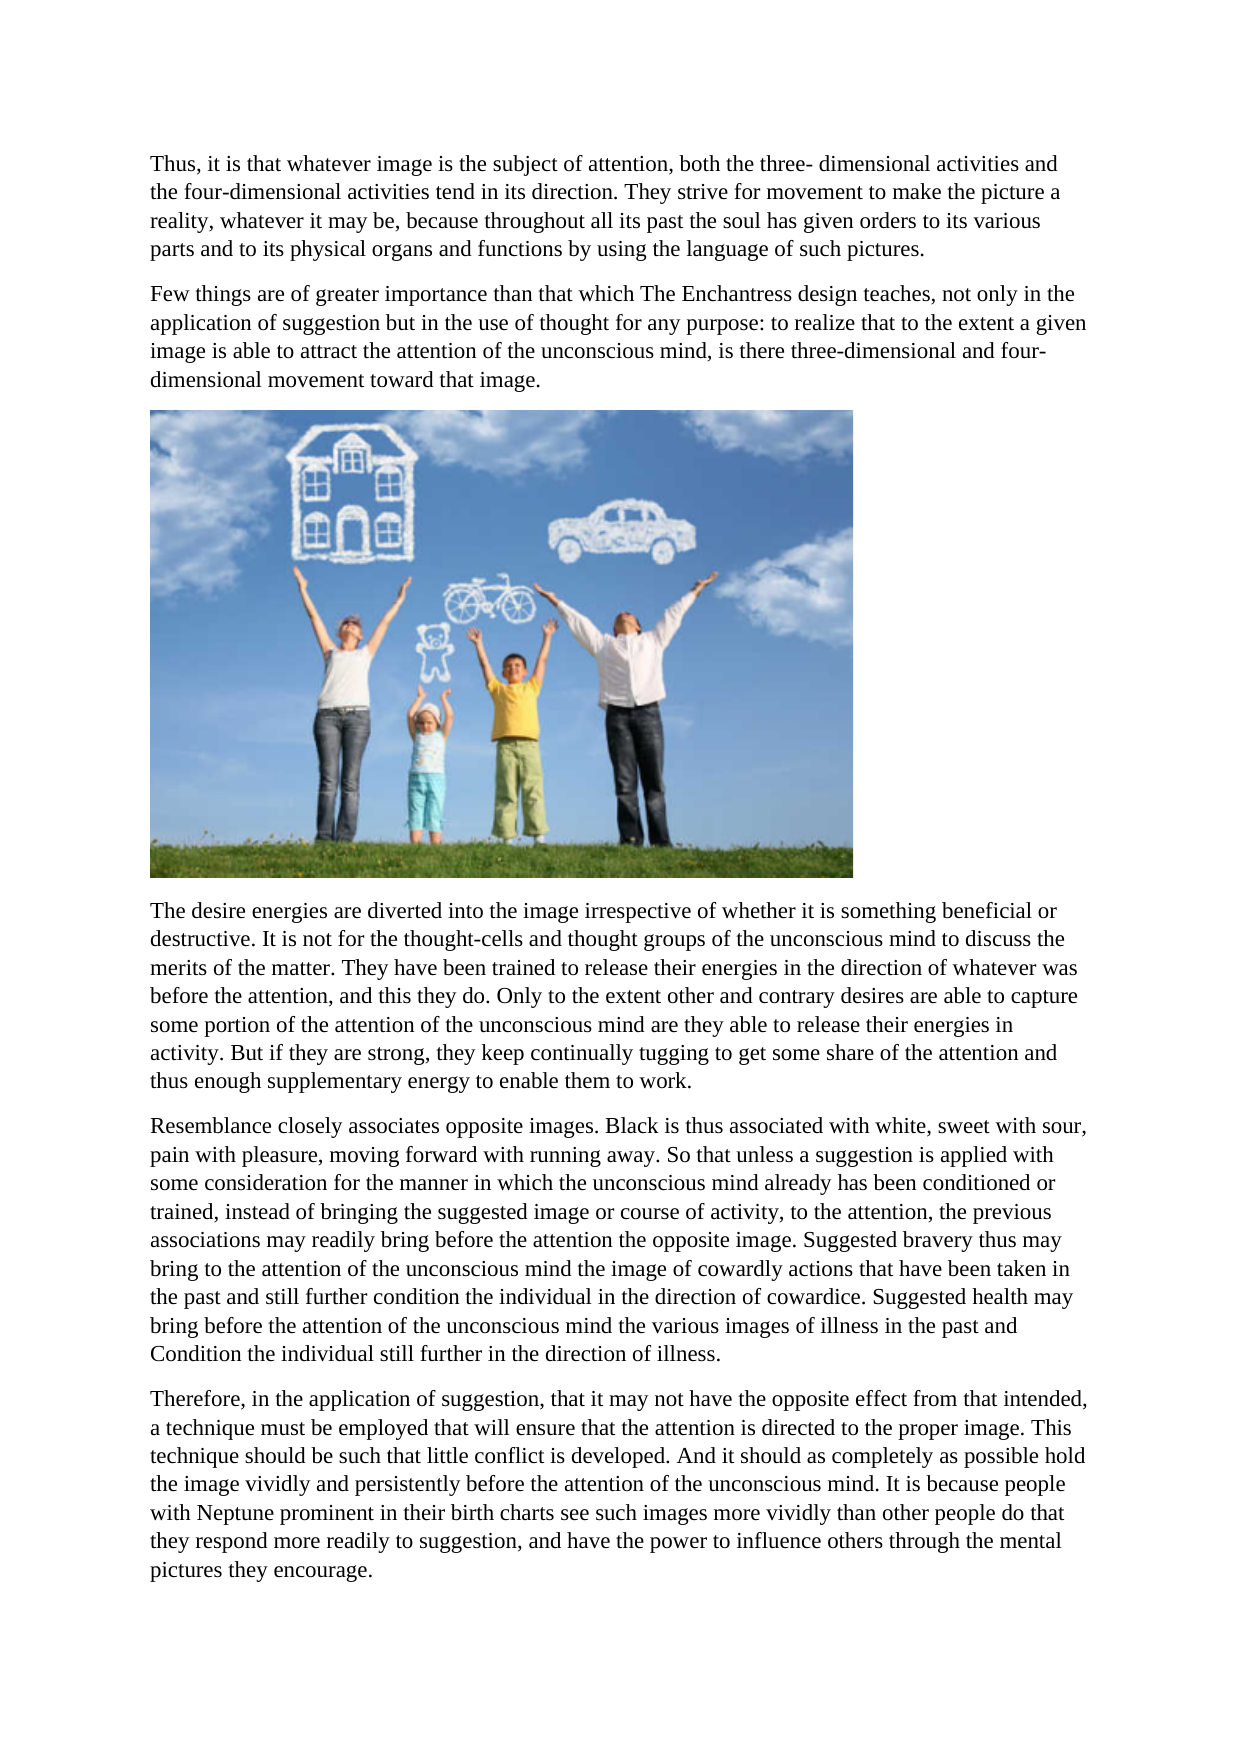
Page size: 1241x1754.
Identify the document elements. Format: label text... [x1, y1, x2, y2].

text Few things are of greater importance than that which The Enchantress design teaches, not only in the application of suggestion but in the use of thought for any purpose: to realize that to the extent a given image is able to attract the attention of the unconscious mind, is there three-dimensional and four-dimensional movement toward that image. [150, 280, 1090, 392]
picture [150, 410, 854, 878]
text Thus, it is that whatever image is the subject of attention, both the three- dimensional activities and the four-dimensional activities tend in its direction. They strive for movement to make the picture a reality, whatever it may be, because throughout all its past the soul has given orders to its various parts and to its physical organs and functions by using the language of such pictures. [150, 150, 1090, 262]
text Resemblance closely associates opposite images. Black is thus associated with white, sweet with sour, pain with pleasure, moving forward with running away. So that unless a suggestion is applied with some consideration for the manner in which the unconscious mind already has been conditioned or trained, instead of bringing the suggested image or course of activity, to the attention, the previous associations may readily bring before the attention the opposite image. Suggested bravery thus may bring to the attention of the unconscious mind the image of cowardly actions that have been taken in the past and still further condition the individual in the direction of cowardice. Suggested health may bring before the attention of the unconscious mind the various images of illness in the past and Condition the individual still further in the direction of illness. [150, 1113, 1090, 1366]
text The desire energies are diverted into the image irrespective of whether it is something beneficial or destructive. It is not for the thought-cells and thought groups of the unconscious mind to discuss the merits of the matter. They have been trained to release their energies in the direction of whatever was before the attention, and this they do. Only to the extent other and contrary desires are able to capture some portion of the attention of the unconscious mind are they able to release their energies in activity. But if they are strong, they keep continually tugging to get some share of the attention and thus enough supplementary energy to enable them to work. [150, 897, 1090, 1094]
text Therefore, in the application of suggestion, that it may not have the opposite effect from that intended, a technique must be employed that will ensure that the attention is directed to the proper image. This technique should be such that little conflict is developed. And it should as completely as possible hold the image vividly and persistently before the attention of the unconscious mind. It is because people with Neptune prominent in their birth charts see such images more vividly than other people do that they respond more readily to suggestion, and have the power to influence others through the mental pictures they encourage. [150, 1385, 1090, 1582]
